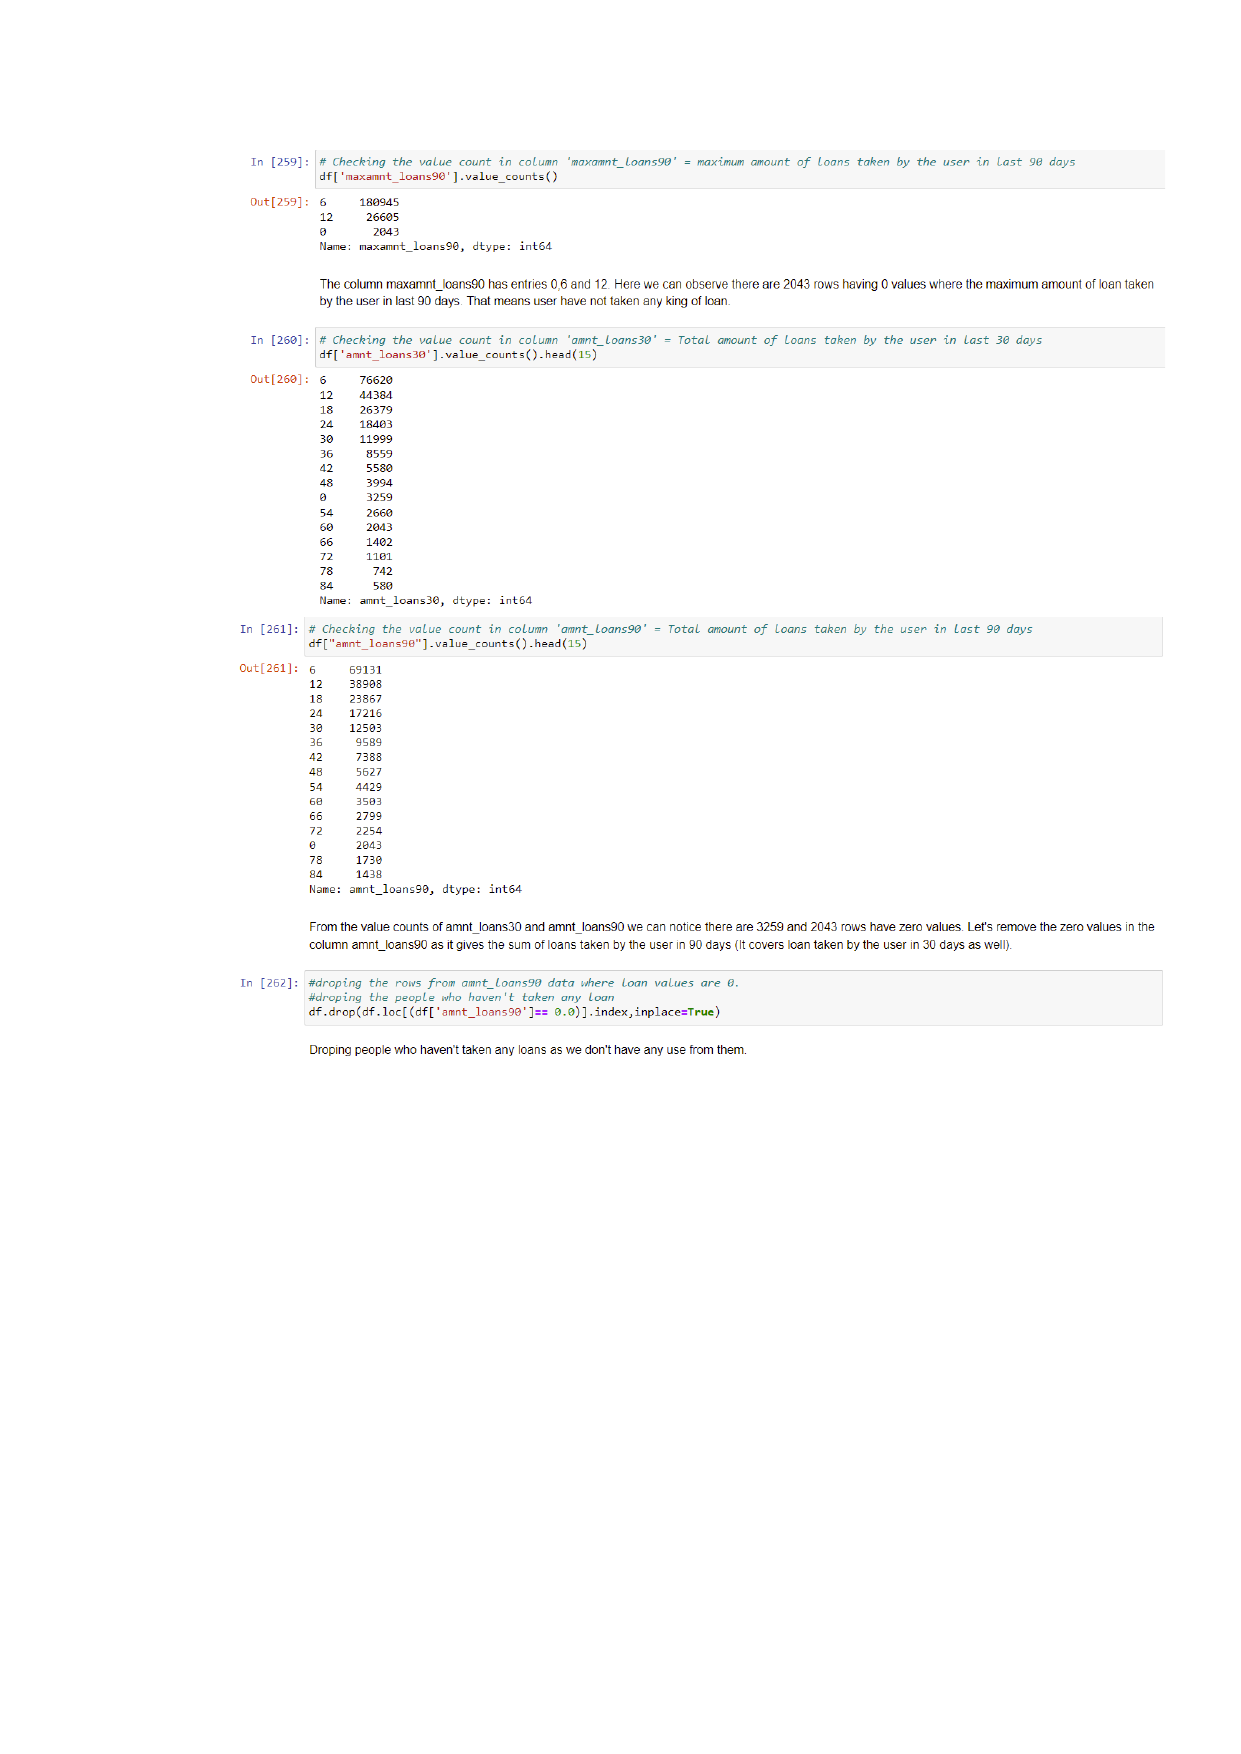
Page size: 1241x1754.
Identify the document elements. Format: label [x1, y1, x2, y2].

picture [222, 150, 1166, 616]
picture [222, 617, 1166, 1062]
